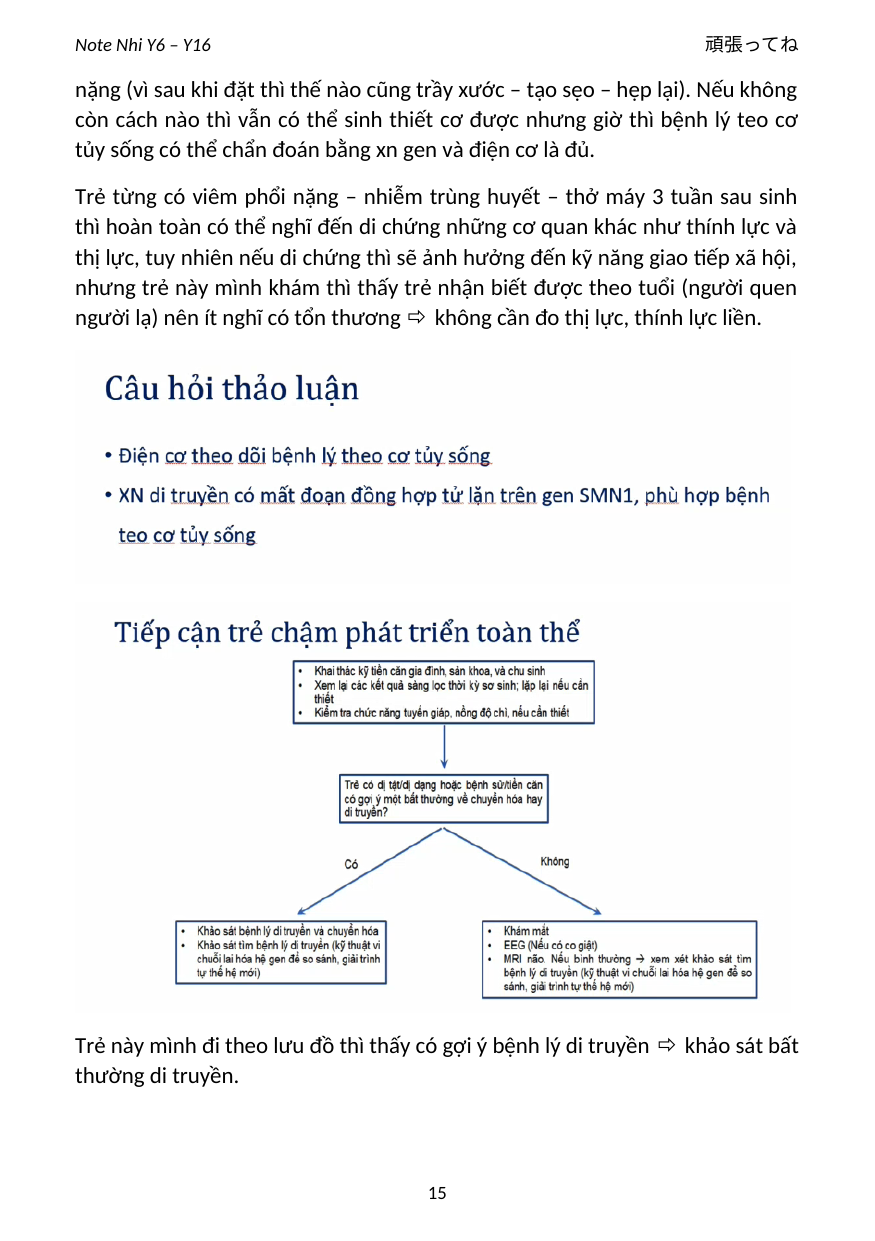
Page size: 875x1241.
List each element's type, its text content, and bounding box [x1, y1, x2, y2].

picture [75, 350, 791, 584]
picture [75, 602, 791, 1013]
text Trẻ từng có viêm phổi nặng – nhiễm trùng huyết – thở máy 3 tuần sau sinh thì hoàn toàn có thể nghĩ đến di chứng những cơ quan khác như thính lực và thị lực, tuy nhiên nếu di chứng thì sẽ ảnh hưởng đến kỹ năng giao tiếp xã hội, nhưng trẻ này mình khám thì thấy trẻ nhận biết được theo tuổi (người quen người lạ) nên ít nghĩ có tổn thương không cần đo thị lực, thính lực liền. [75, 182, 799, 331]
text Trẻ này mình đi theo lưu đồ thì thấy có gợi ý bệnh lý di truyền khảo sát bất thường di truyền. [75, 1031, 799, 1090]
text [75, 75, 799, 163]
